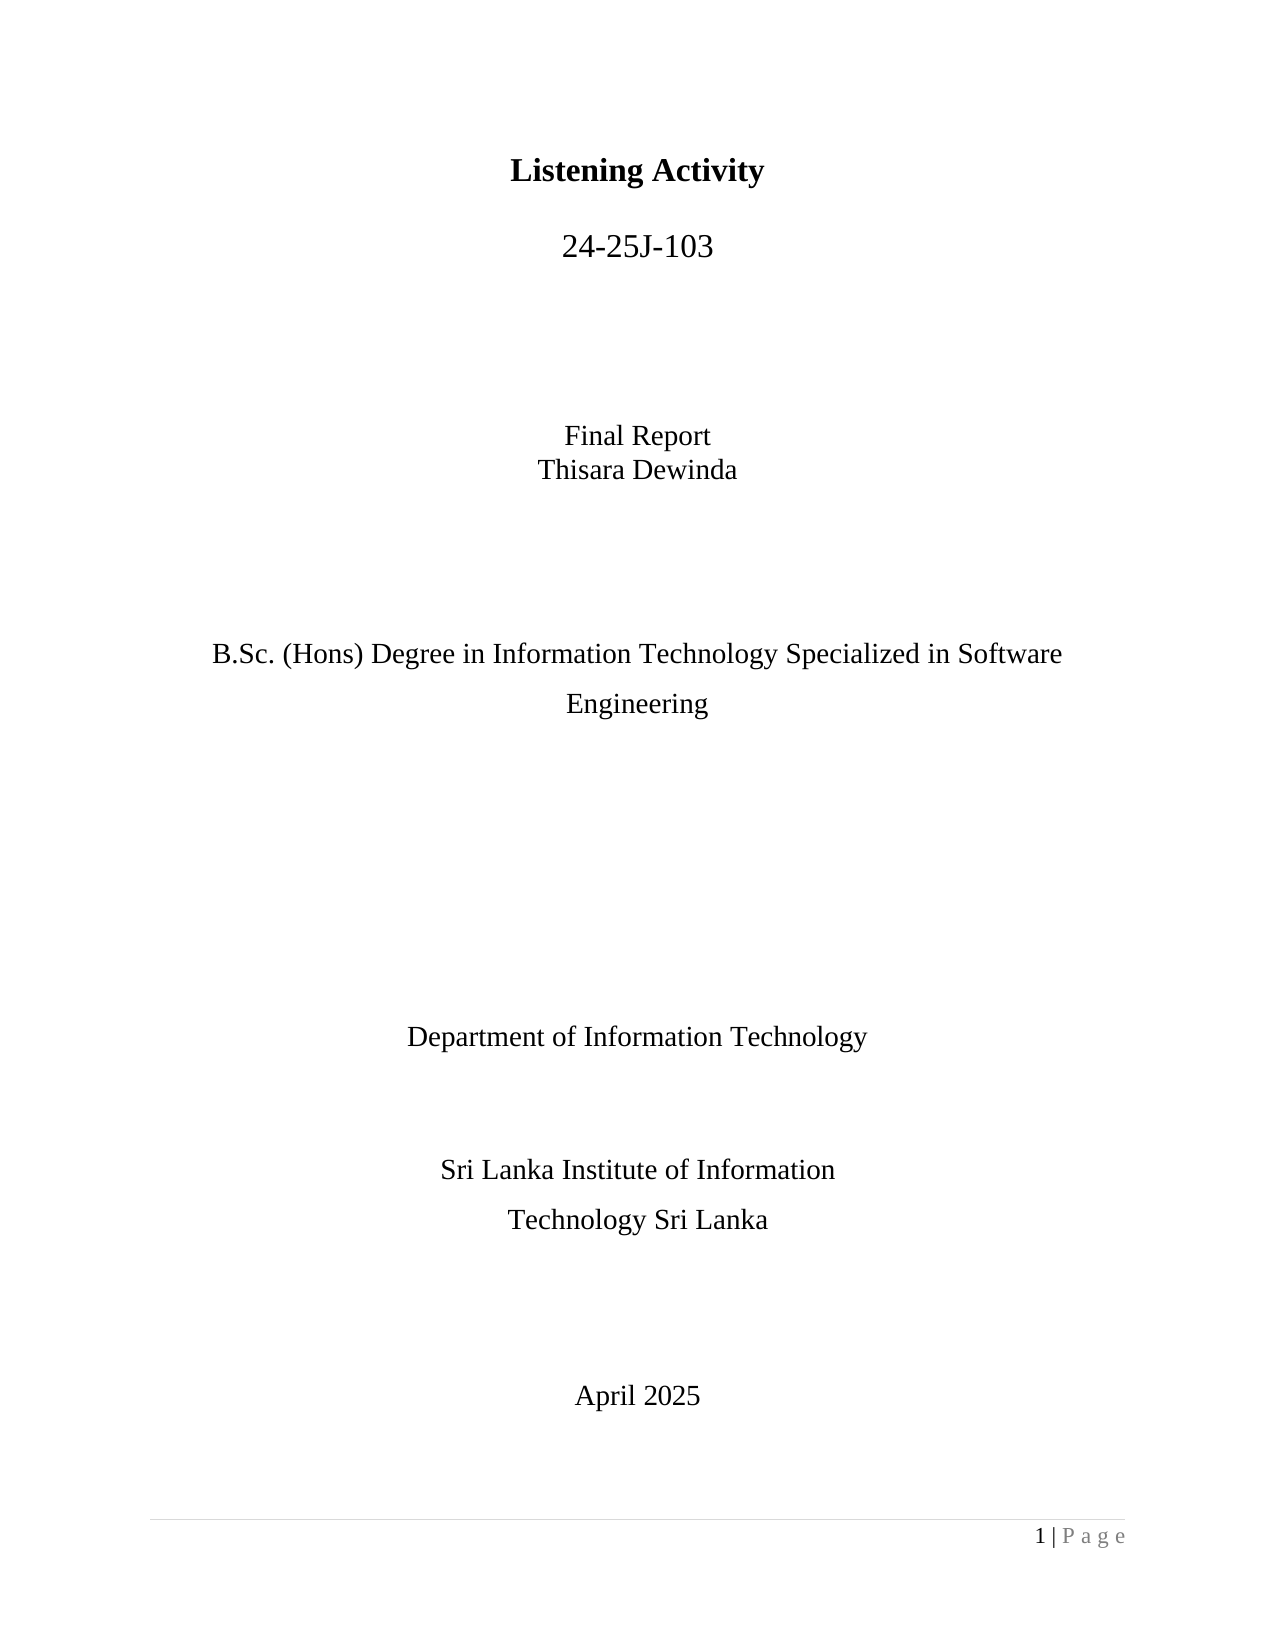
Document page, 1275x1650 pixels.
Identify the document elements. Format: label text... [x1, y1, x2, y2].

text Thisara Dewinda [150, 452, 1125, 485]
text Listening Activity [150, 150, 1125, 188]
subtitle Department of Information Technology [150, 1019, 1124, 1052]
subtitle B.Sc. (Hons) Degree in Information Technology Specialized in Software Engineering [168, 636, 1106, 720]
subtitle April 2025 [150, 1378, 1125, 1411]
text 24-25J-103 [150, 227, 1125, 265]
text Final Report [150, 418, 1125, 452]
subtitle Sri Lanka Institute of Information Technology Sri Lanka [391, 1152, 884, 1236]
